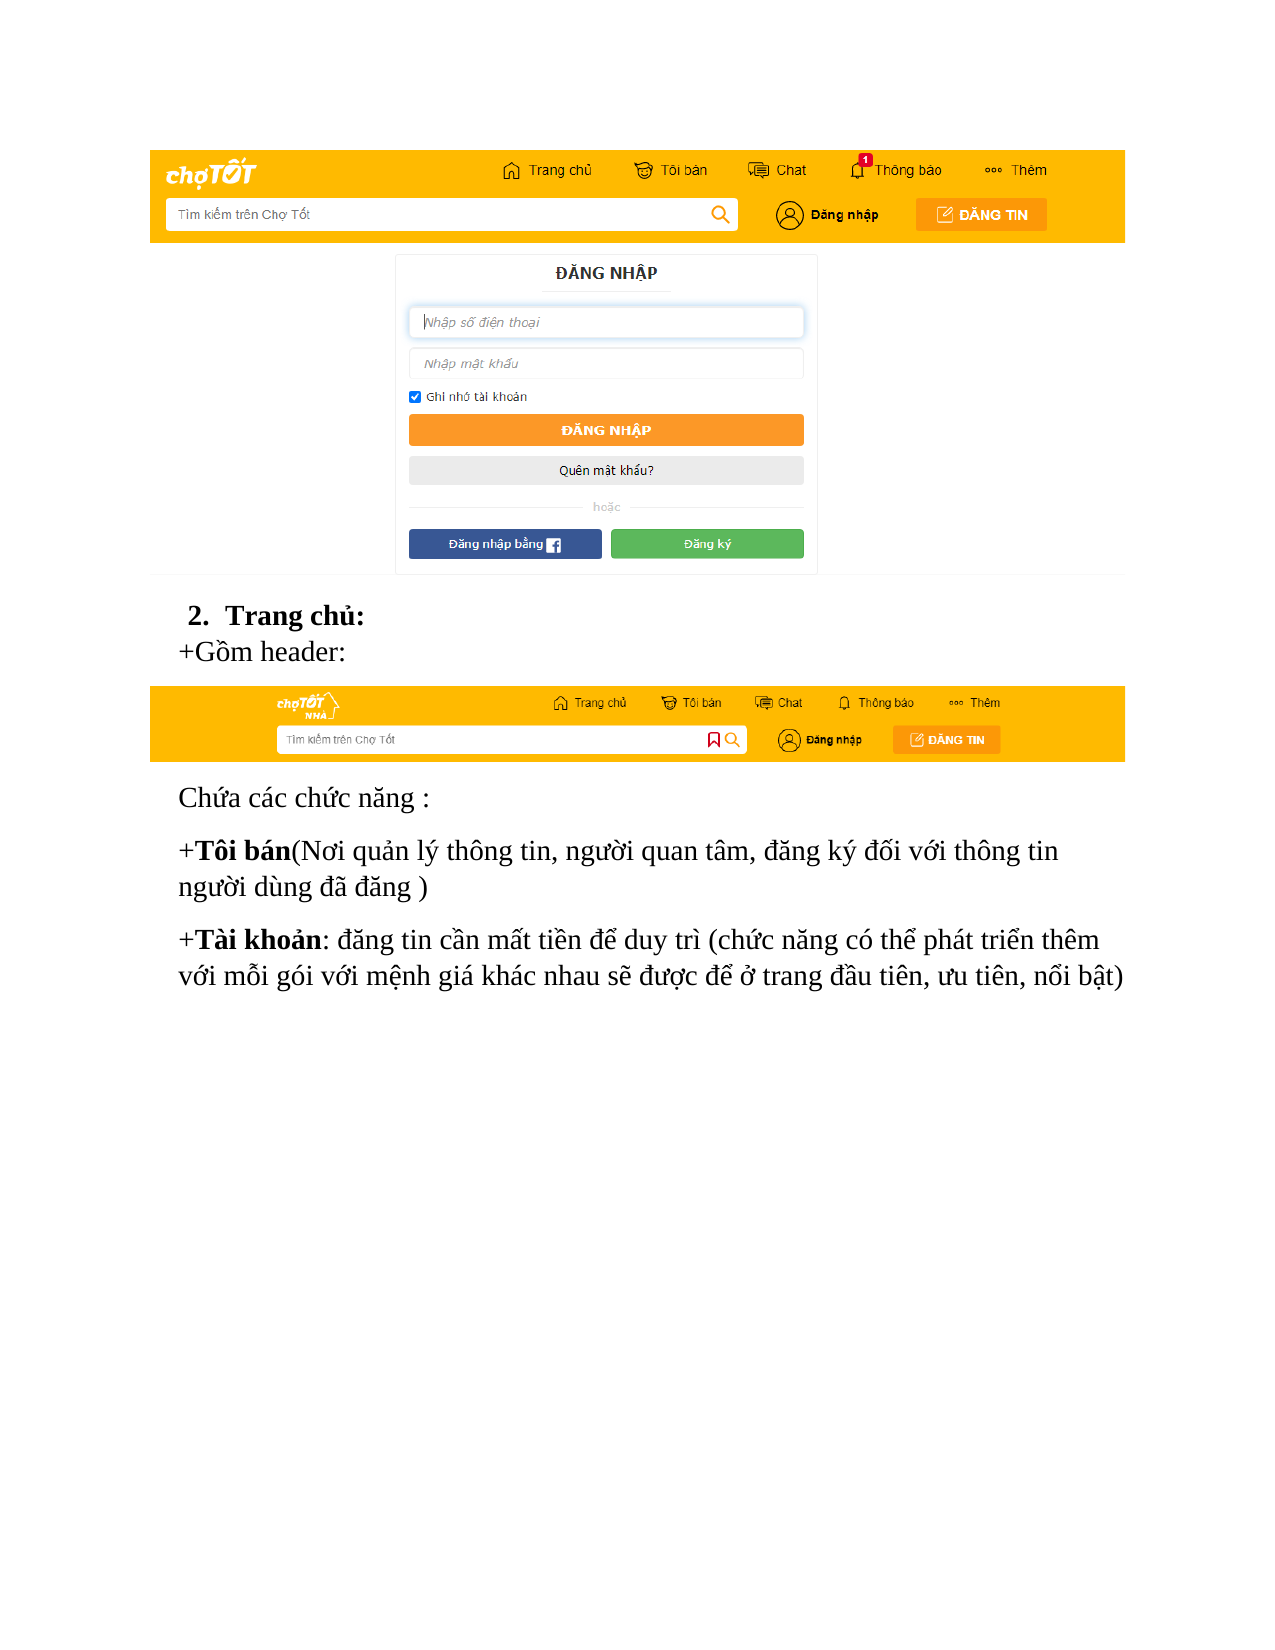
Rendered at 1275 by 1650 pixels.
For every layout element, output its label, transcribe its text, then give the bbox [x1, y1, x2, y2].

text +Tôi bán(Nơi quản lý thông tin, người quan tâm, đăng ký đối với thông tin người dùng đã đăng ) [178, 833, 1125, 903]
text +Gồm header: [178, 634, 1125, 667]
text +Tài khoản: đăng tin cần mất tiền để duy trì (chức năng có thể phát triển thêm với mỗi gói với mệnh giá khác nhau sẽ được để ở trang đầu tiên, ưu tiên, nổi bật) [178, 922, 1125, 992]
picture [150, 686, 1125, 762]
picture [150, 150, 1125, 575]
subtitle Trang chủ: [187, 598, 1125, 631]
text Chứa các chức năng : [178, 780, 1125, 814]
